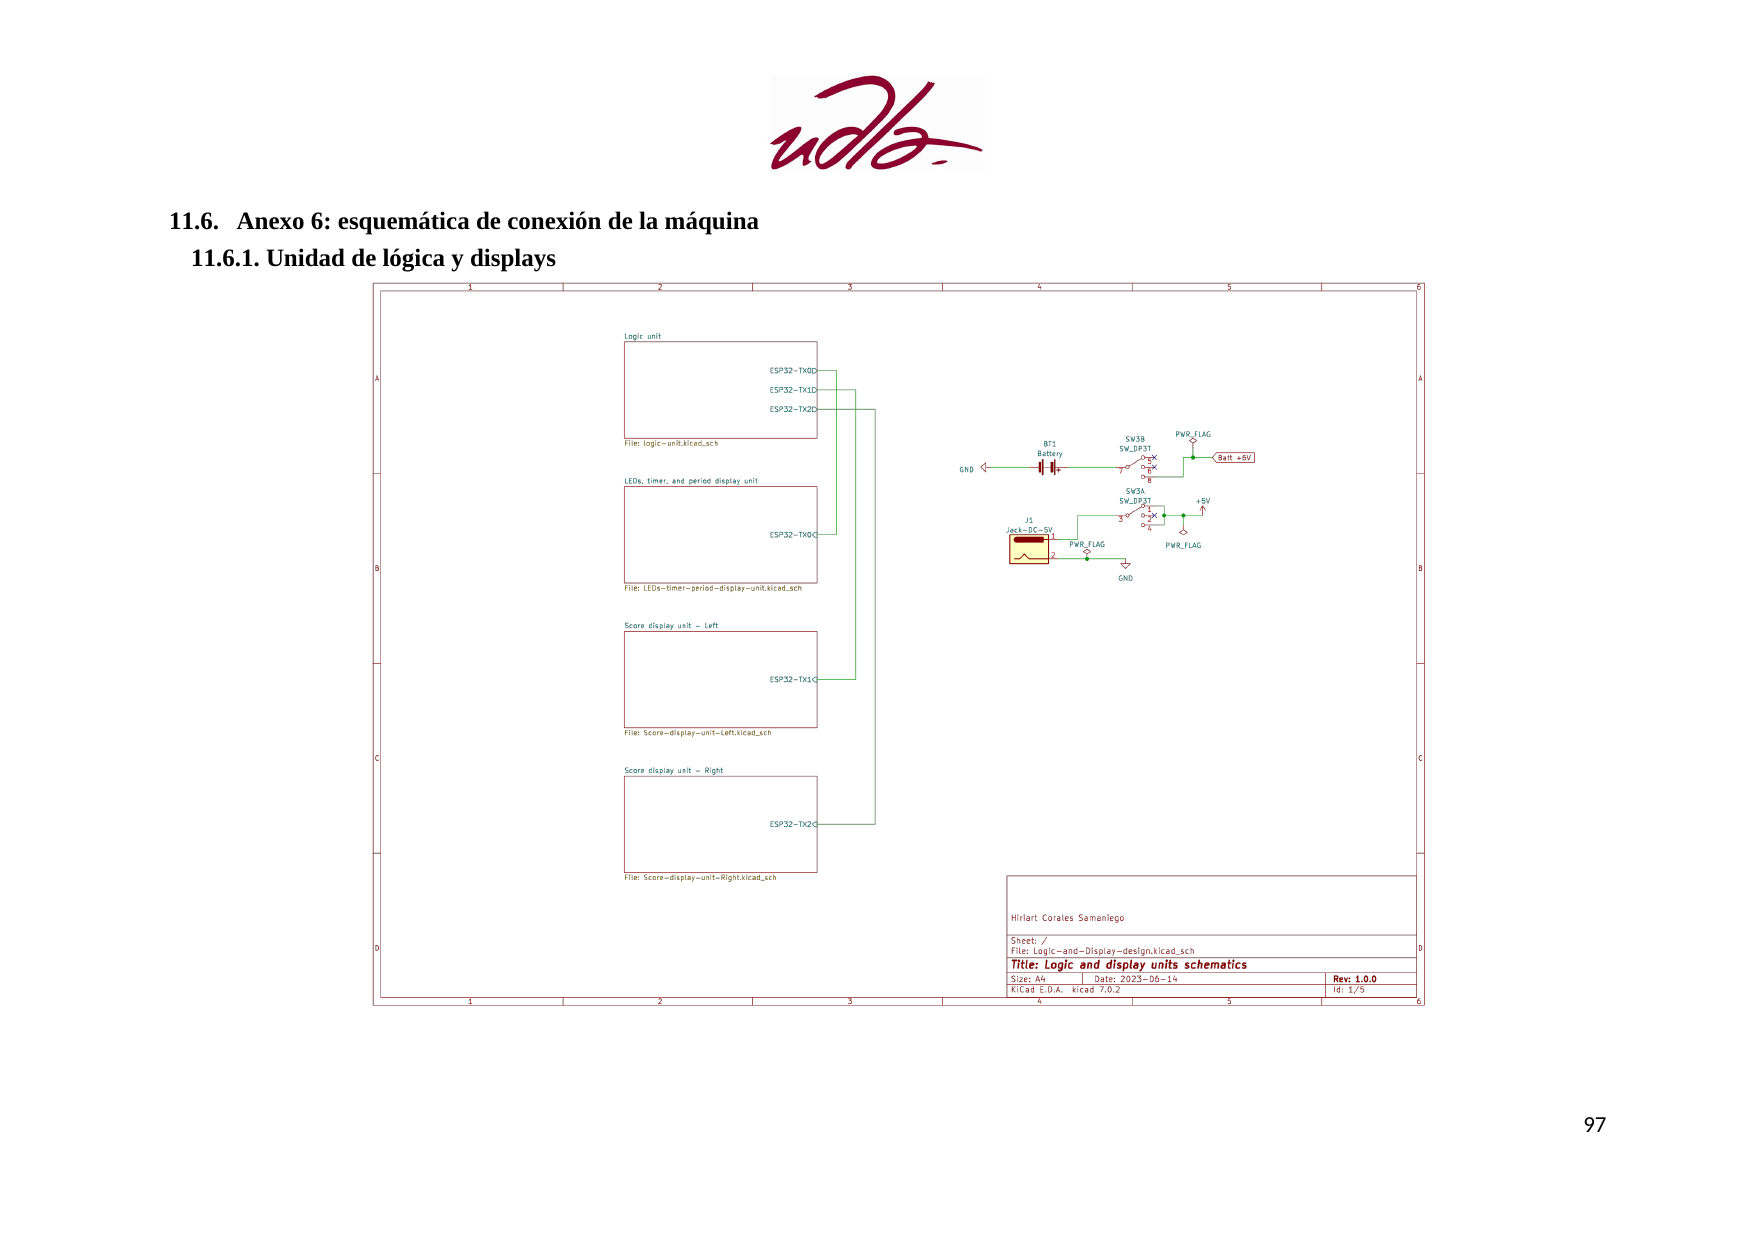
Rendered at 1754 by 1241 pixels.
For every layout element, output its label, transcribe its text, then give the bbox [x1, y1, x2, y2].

picture [363, 276, 1435, 1020]
subtitle Unidad de lógica y displays [191, 243, 1606, 272]
subtitle Anexo 6: esquemática de conexión de la máquina [169, 206, 1606, 235]
picture [766, 73, 988, 174]
